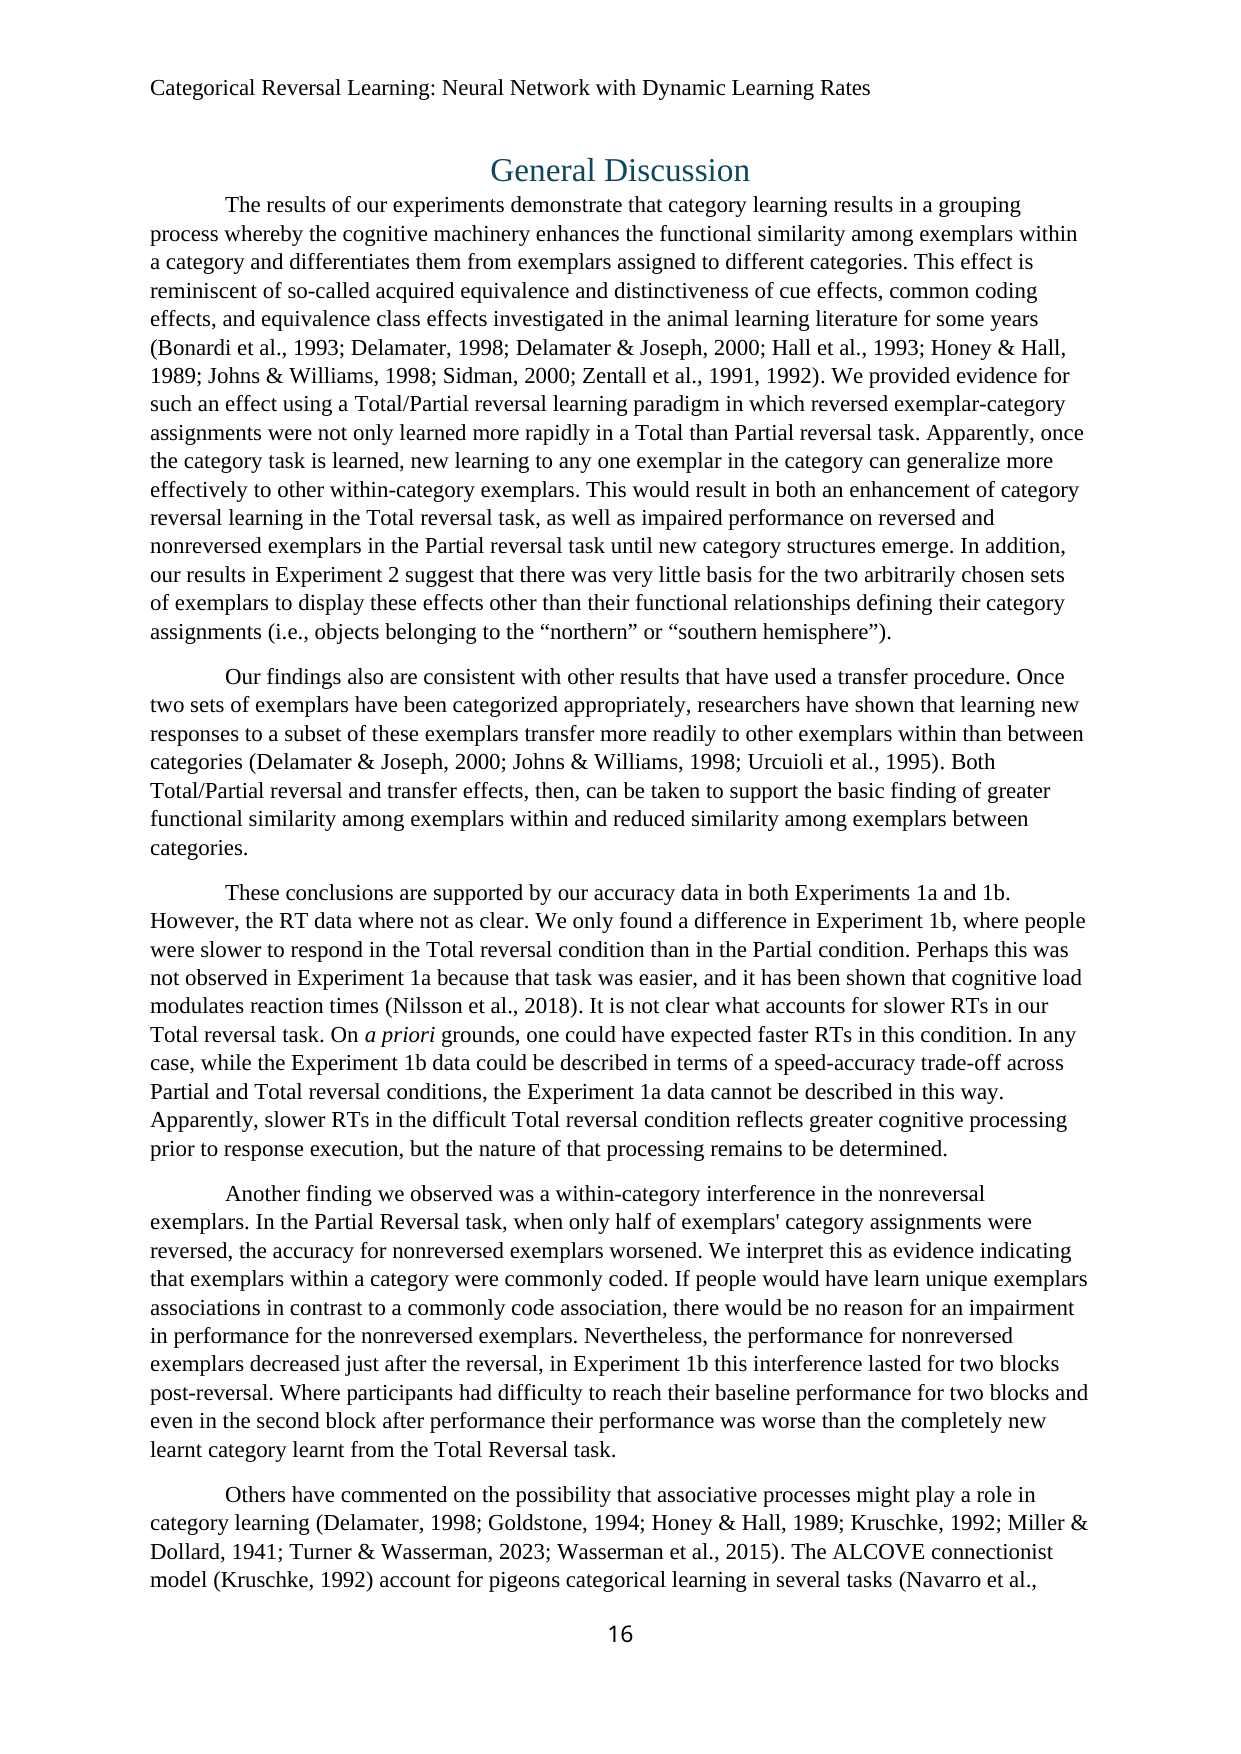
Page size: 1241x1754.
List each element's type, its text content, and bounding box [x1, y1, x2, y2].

subtitle General Discussion [150, 150, 1090, 188]
text Our findings also are consistent with other results that have used a transfer procedure. Once two sets of exemplars have been categorized appropriately, researchers have shown that learning new responses to a subset of these exemplars transfer more readily to other exemplars within than between categories . Both Total/Partial reversal and transfer effects, then, can be taken to support the basic finding of greater functional similarity among exemplars within and reduced similarity among exemplars between categories. [150, 663, 1090, 860]
text Another finding we observed was a within-category interference in the nonreversal exemplars. In the Partial Reversal task, when only half of exemplars' category assignments were reversed, the accuracy for nonreversed exemplars worsened. We interpret this as evidence indicating that exemplars within a category were commonly coded. If people would have learn unique exemplars associations in contrast to a commonly code association, there would be no reason for an impairment in performance for the nonreversed exemplars. Nevertheless, the performance for nonreversed exemplars decreased just after the reversal, in Experiment 1b this interference lasted for two blocks post-reversal. Where participants had difficulty to reach their baseline performance for two blocks and even in the second block after performance their performance was worse than the completely new learnt category learnt from the Total Reversal task. [150, 1180, 1090, 1462]
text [150, 1481, 1090, 1592]
text The results of our experiments demonstrate that category learning results in a grouping process whereby the cognitive machinery enhances the functional similarity among exemplars within a category and differentiates them from exemplars assigned to different categories. This effect is reminiscent of so-called acquired equivalence and distinctiveness of cue effects, common coding effects, and equivalence class effects investigated in the animal learning literature for some years . We provided evidence for such an effect using a Total/Partial reversal learning paradigm in which reversed exemplar-category assignments were not only learned more rapidly in a Total than Partial reversal task. Apparently, once the category task is learned, new learning to any one exemplar in the category can generalize more effectively to other within-category exemplars. This would result in both an enhancement of category reversal learning in the Total reversal task, as well as impaired performance on reversed and nonreversed exemplars in the Partial reversal task until new category structures emerge. In addition, our results in Experiment 2 suggest that there was very little basis for the two arbitrarily chosen sets of exemplars to display these effects other than their functional relationships defining their category assignments (i.e., objects belonging to the “northern” or “southern hemisphere”). [150, 191, 1090, 644]
text These conclusions are supported by our accuracy data in both Experiments 1a and 1b. However, the RT data where not as clear. We only found a difference in Experiment 1b, where people were slower to respond in the Total reversal condition than in the Partial condition. Perhaps this was not observed in Experiment 1a because that task was easier, and it has been shown that cognitive load modulates reaction times . It is not clear what accounts for slower RTs in our Total reversal task. On a priori grounds, one could have expected faster RTs in this condition. In any case, while the Experiment 1b data could be described in terms of a speed-accuracy trade-off across Partial and Total reversal conditions, the Experiment 1a data cannot be described in this way. Apparently, slower RTs in the difficult Total reversal condition reflects greater cognitive processing prior to response execution, but the nature of that processing remains to be determined. [150, 879, 1090, 1161]
